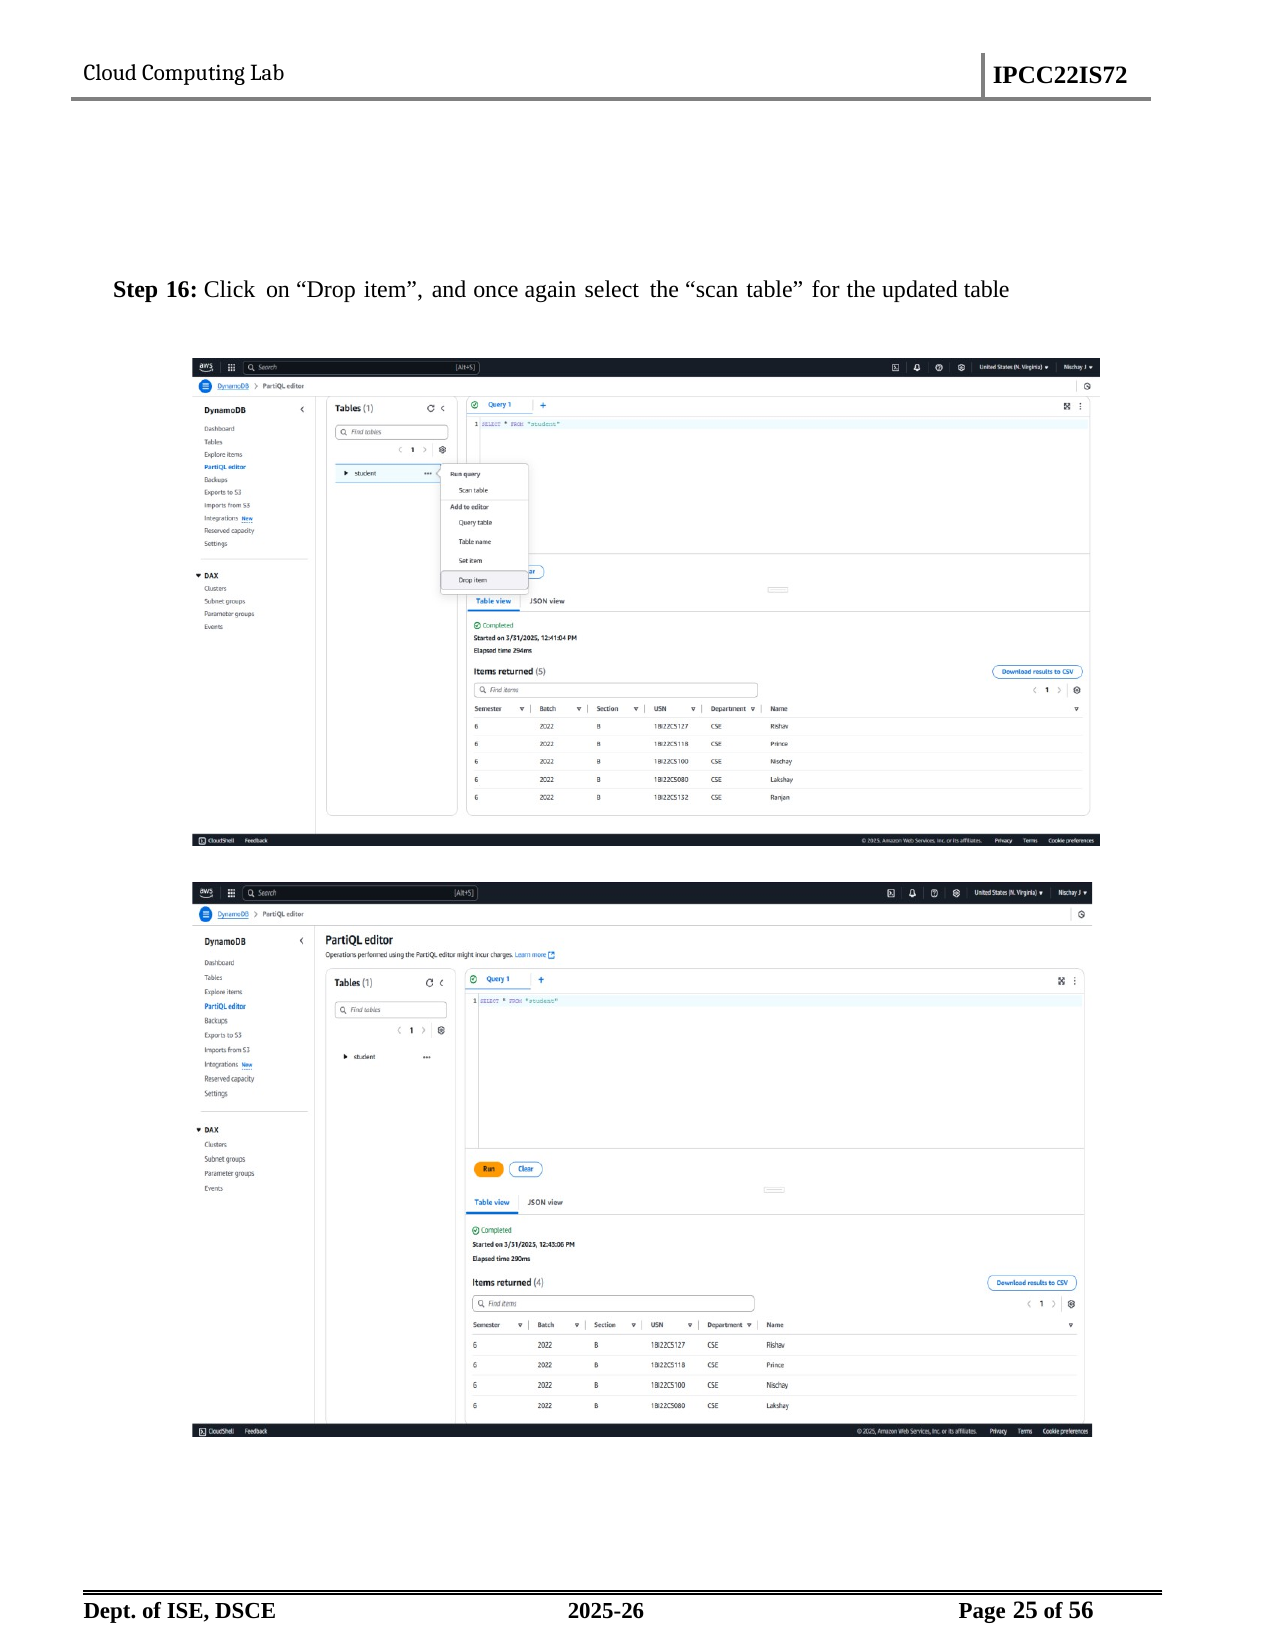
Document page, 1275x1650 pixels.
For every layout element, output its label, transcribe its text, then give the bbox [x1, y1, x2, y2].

picture [192, 882, 1093, 1437]
text Step 16: Click on “Drop item”, and once again select the “scan table” for the updated table [113, 275, 1162, 303]
picture [192, 358, 1100, 846]
